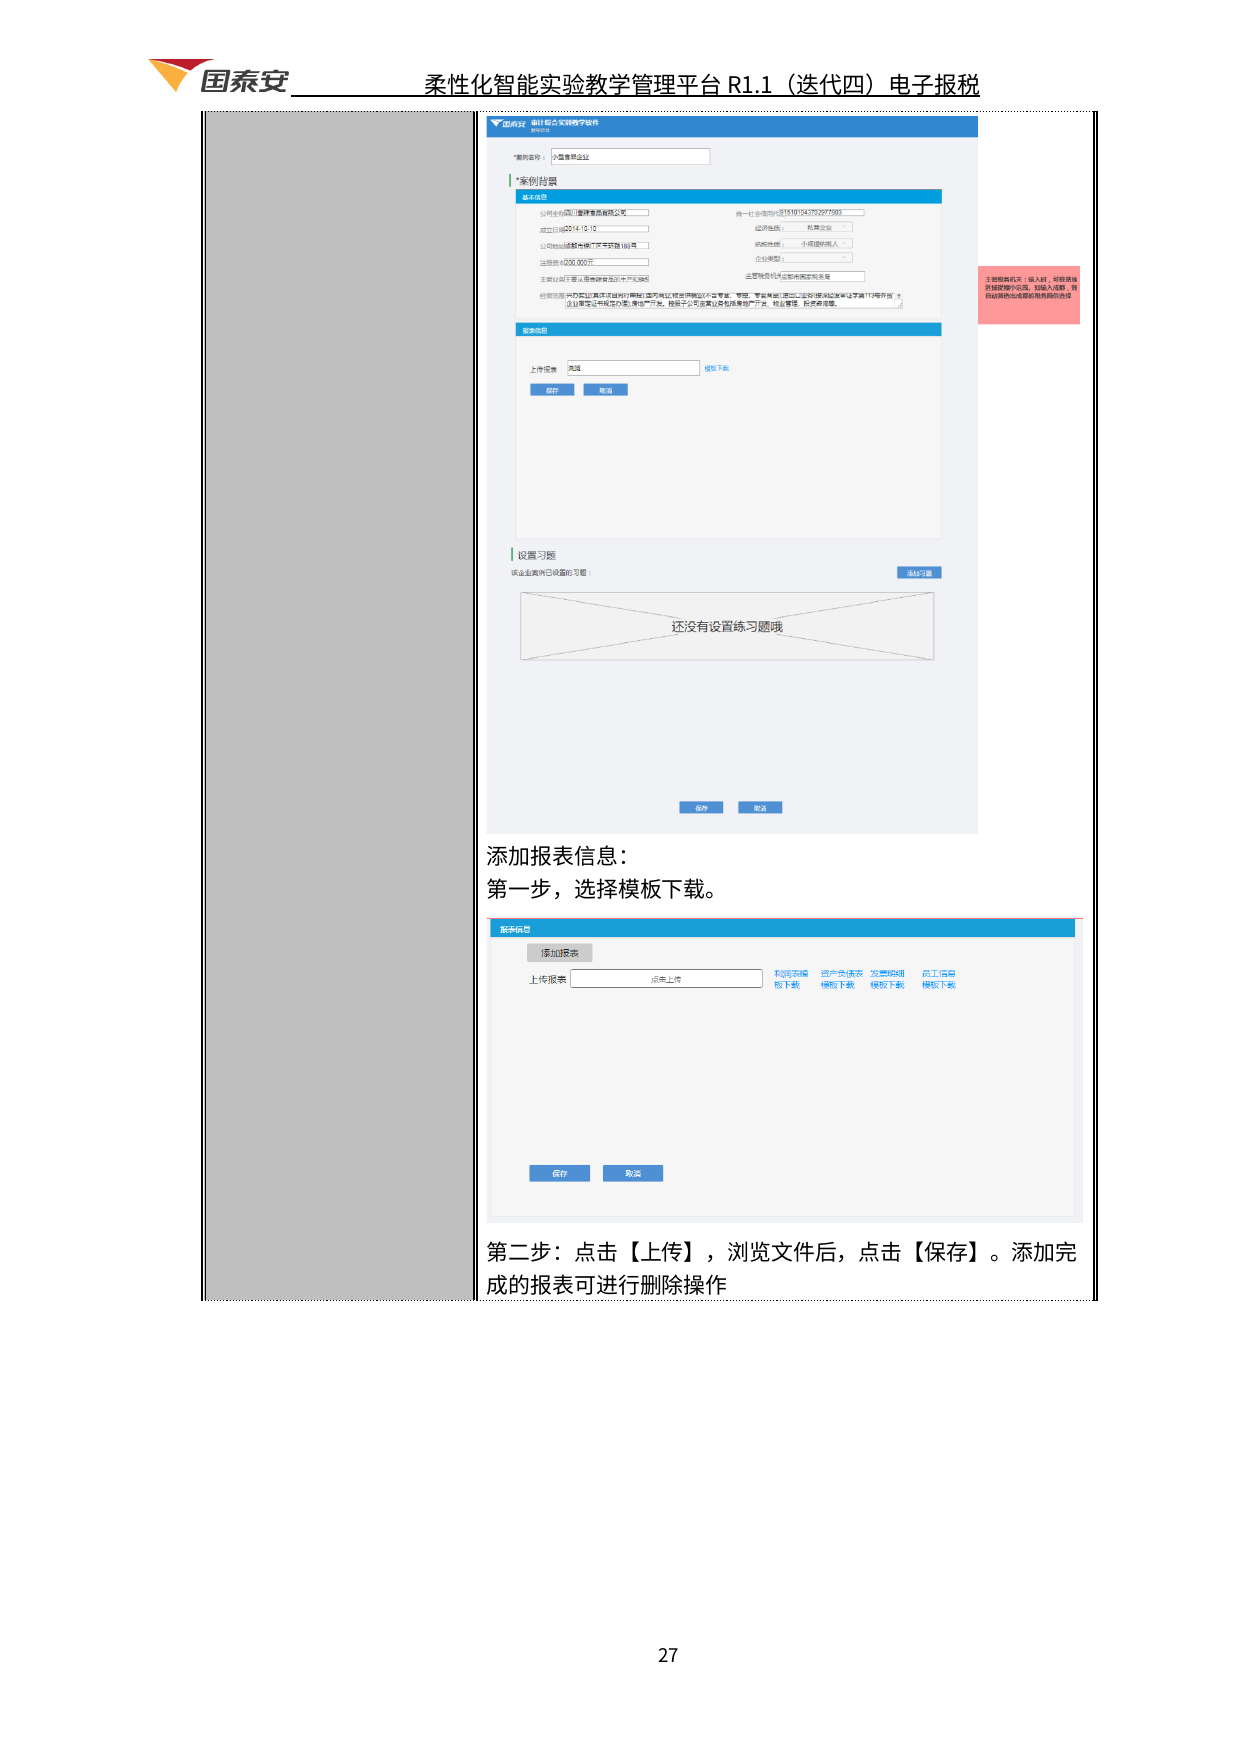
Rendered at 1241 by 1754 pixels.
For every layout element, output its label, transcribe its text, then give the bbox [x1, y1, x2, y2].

picture [486, 116, 1080, 834]
table_cell 布局图/说明 [206, 111, 473, 1300]
picture [147, 59, 291, 93]
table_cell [478, 111, 1093, 1300]
picture [486, 916, 1084, 1223]
